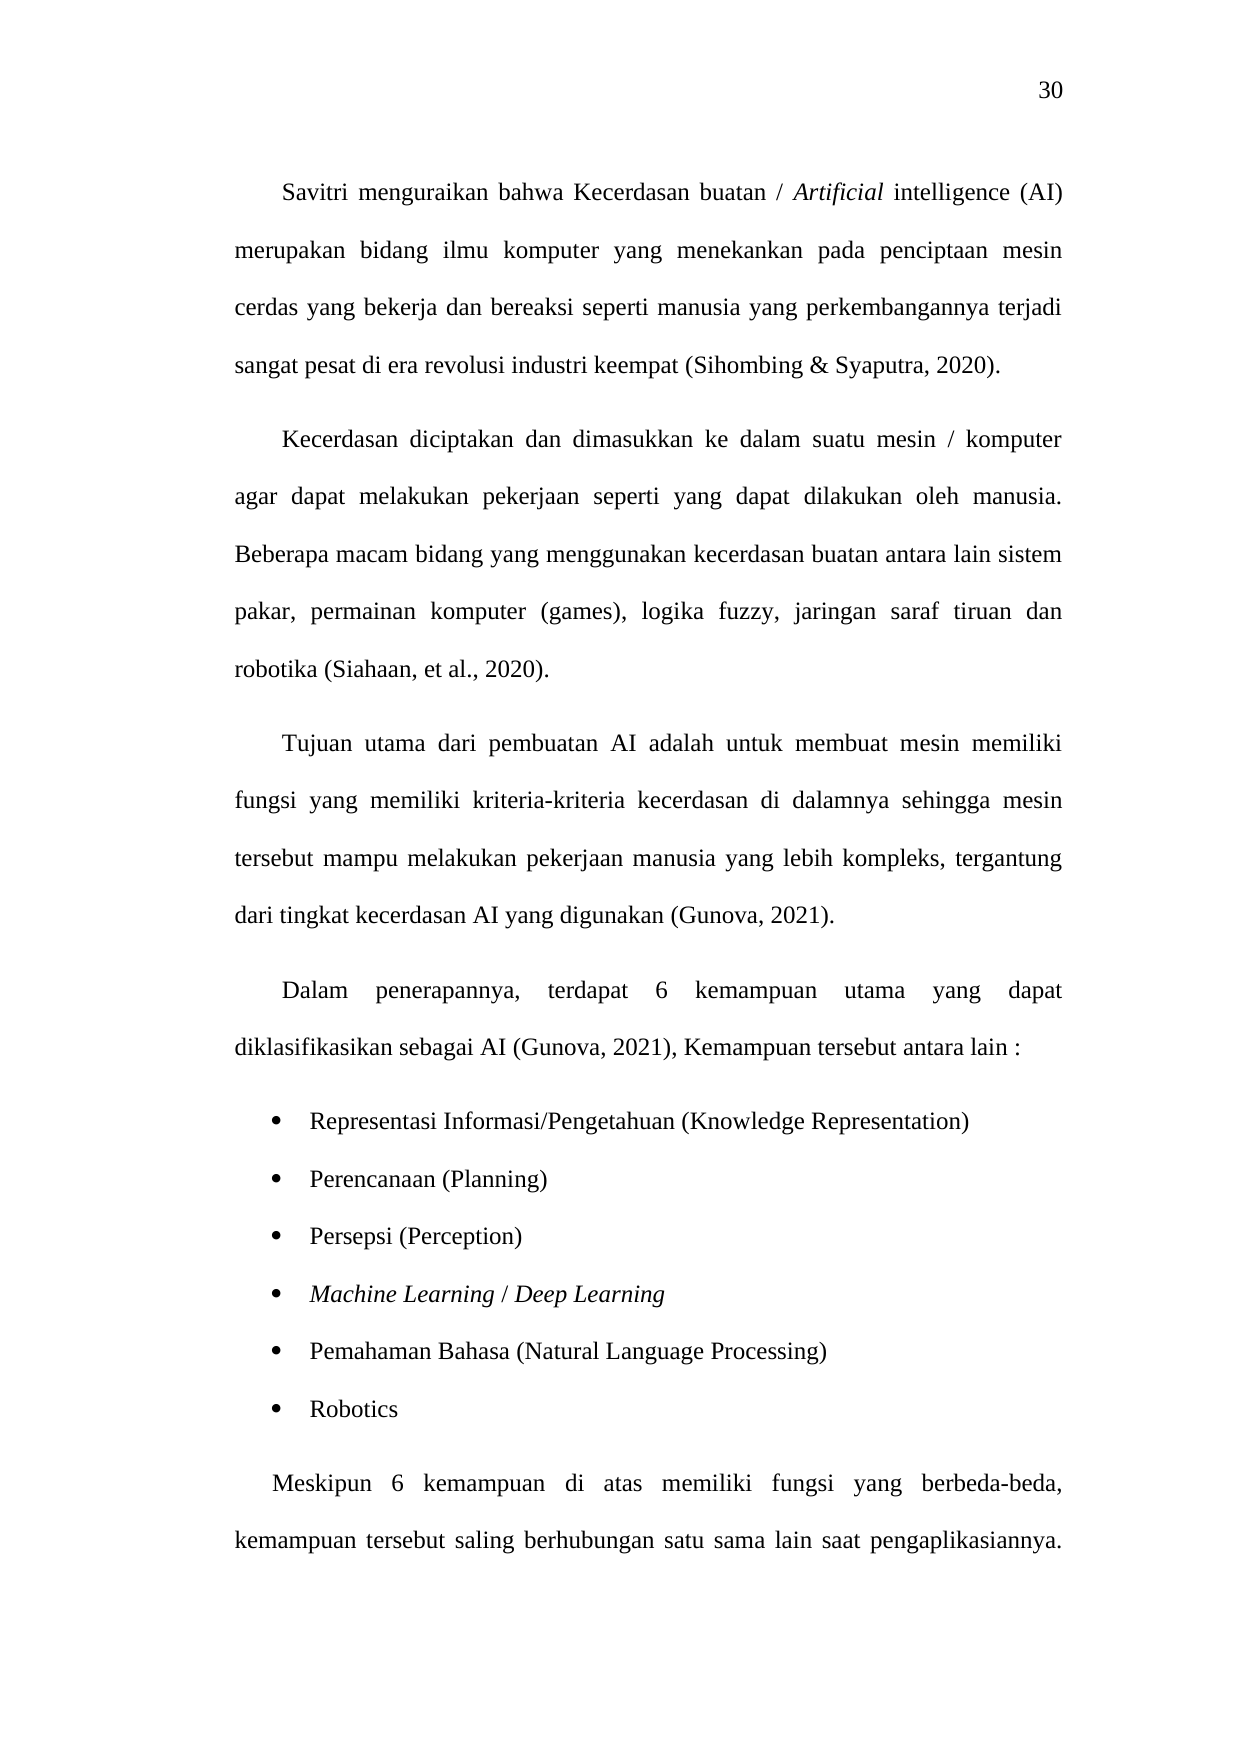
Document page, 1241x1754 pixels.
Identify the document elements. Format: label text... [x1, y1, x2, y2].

list Pemahaman Bahasa (Natural Language Processing) [272, 1336, 1063, 1365]
list Robotics [272, 1394, 1063, 1423]
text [234, 1468, 1063, 1554]
text Savitri menguraikan bahwa Kecerdasan buatan / Artificial intelligence (AI) merupakan bidang ilmu komputer yang menekankan pada penciptaan mesin cerdas yang bekerja dan bereaksi seperti manusia yang perkembangannya terjadi sangat pesat di era revolusi industri keempat . [234, 177, 1063, 378]
list Persepsi (Perception) [272, 1221, 1063, 1250]
list Machine Learning / Deep Learning [272, 1279, 1063, 1308]
list Representasi Informasi/Pengetahuan (Knowledge Representation) [272, 1106, 1063, 1135]
text Tujuan utama dari pembuatan AI adalah untuk membuat mesin memiliki fungsi yang memiliki kriteria-kriteria kecerdasan di dalamnya sehingga mesin tersebut mampu melakukan pekerjaan manusia yang lebih kompleks, tergantung dari tingkat kecerdasan AI yang digunakan . [234, 728, 1063, 929]
text Dalam penerapannya, terdapat 6 kemampuan utama yang dapat diklasifikasikan sebagai AI , Kemampuan tersebut antara lain : [234, 975, 1063, 1061]
list Perencanaan (Planning) [272, 1164, 1063, 1193]
text Kecerdasan diciptakan dan dimasukkan ke dalam suatu mesin / komputer agar dapat melakukan pekerjaan seperti yang dapat dilakukan oleh manusia. Beberapa macam bidang yang menggunakan kecerdasan buatan antara lain sistem pakar, permainan komputer (games), logika fuzzy, jaringan saraf tiruan dan robotika . [234, 424, 1063, 683]
